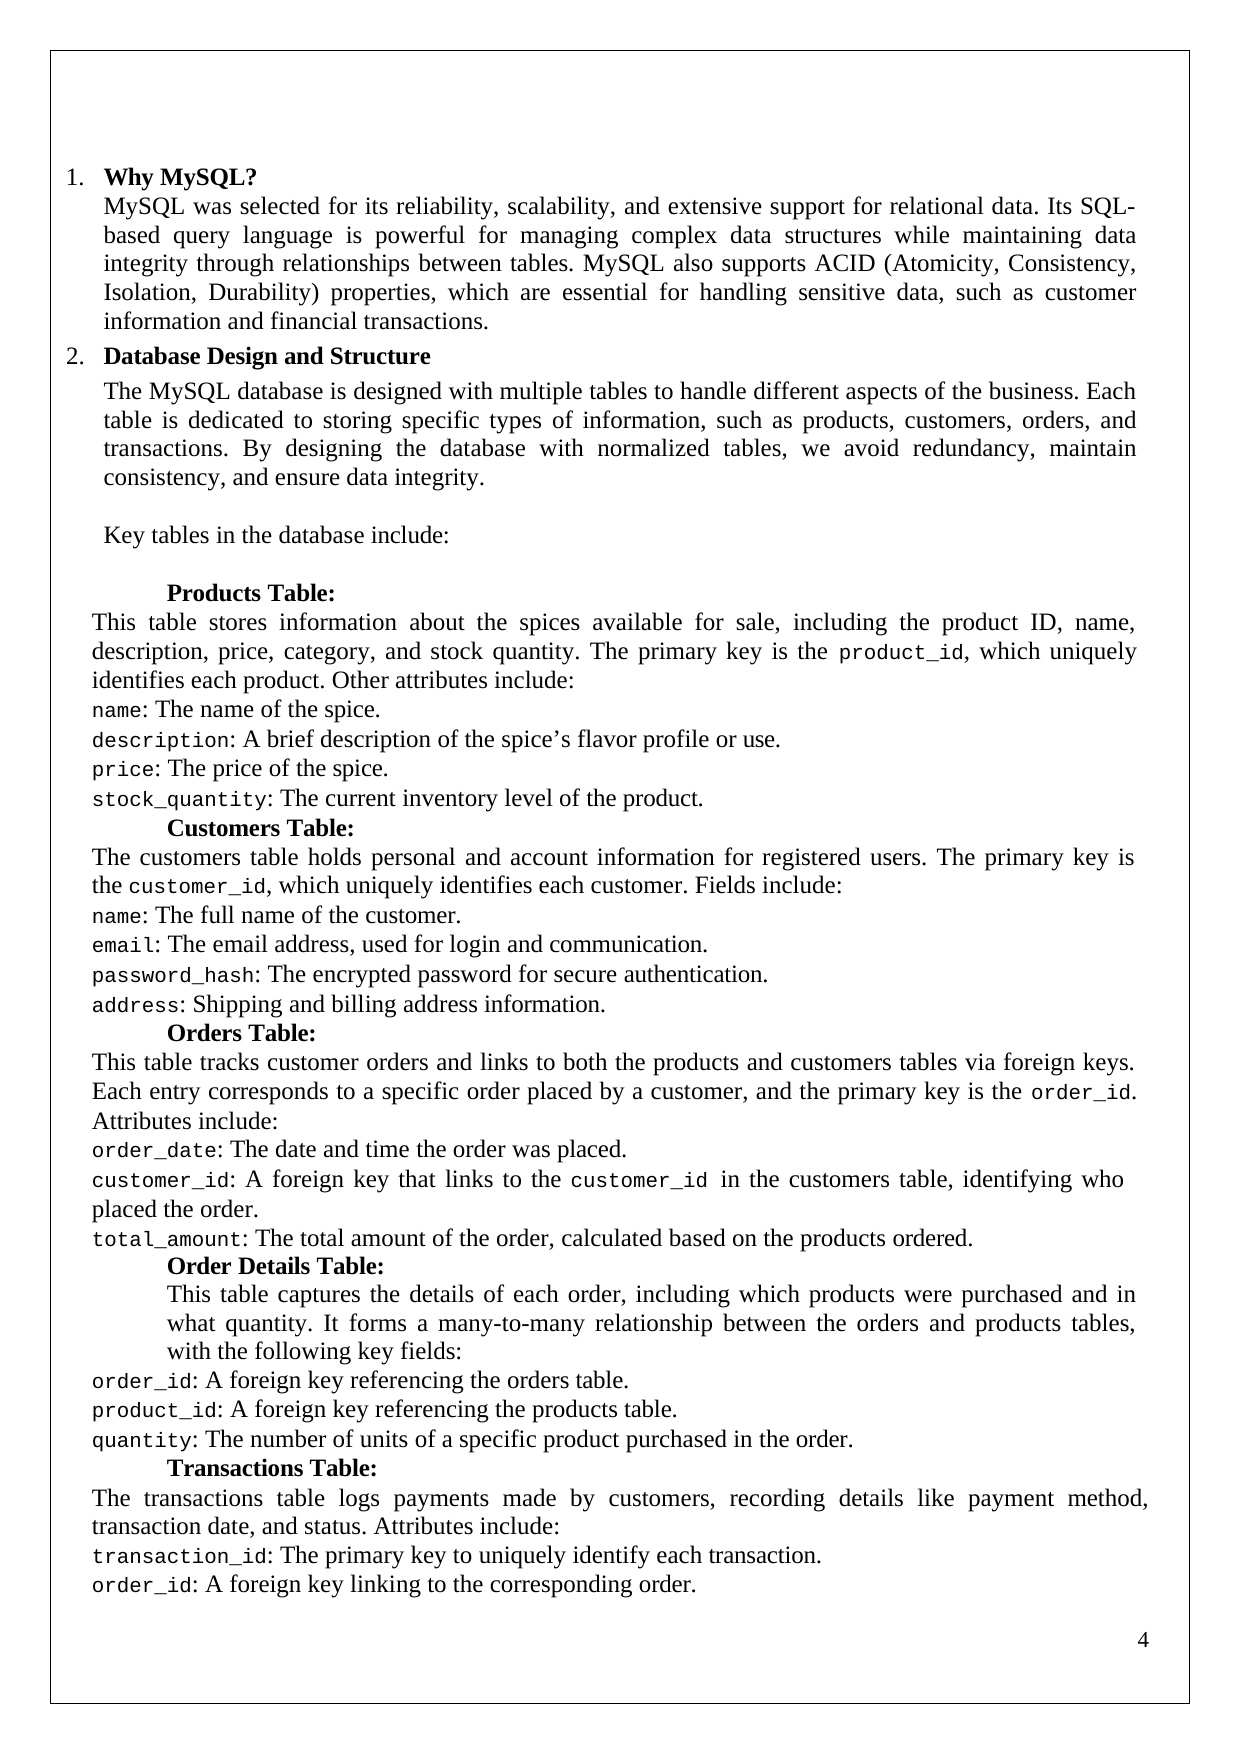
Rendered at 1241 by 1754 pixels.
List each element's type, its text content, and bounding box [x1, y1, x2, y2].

subtitle Transactions Table: [167, 1453, 1149, 1483]
text quantity: The number of units of a specific product purchased in the order. [92, 1424, 1149, 1453]
text name: The name of the spice. [92, 694, 1149, 724]
list The MySQL database is designed with multiple tables to handle different aspects of the business. Each table is dedicated to storing specific types of information, such as products, customers, orders, and transactions. By designing the database with normalized tables, we avoid redundancy, maintain consistency, and ensure data integrity. [103, 376, 1137, 491]
subtitle Why MySQL? [66, 162, 1149, 191]
text stock_quantity: The current inventory level of the product. [92, 783, 1149, 813]
subtitle Customers Table: [167, 813, 1149, 842]
text The transactions table logs payments made by customers, recording details like payment method, transaction date, and status. Attributes include: [92, 1483, 1149, 1540]
subtitle Products Table: [167, 578, 1149, 607]
text product_id: A foreign key referencing the products table. [92, 1394, 1149, 1424]
text order_date: The date and time the order was placed. [92, 1134, 1149, 1164]
list Database Design and Structure [66, 341, 1137, 370]
text Order Details Table: [167, 1252, 1137, 1280]
text address: Shipping and billing address information. [92, 989, 1149, 1018]
text price: The price of the spice. [92, 753, 1149, 783]
text transaction_id: The primary key to uniquely identify each transaction. [92, 1540, 1149, 1569]
text name: The full name of the customer. [92, 900, 1149, 929]
text order_id: A foreign key referencing the orders table. [92, 1365, 1149, 1394]
text The customers table holds personal and account information for registered users. The primary key is the customer_id, which uniquely identifies each customer. Fields include: [92, 842, 1137, 900]
subtitle Orders Table: [167, 1018, 1149, 1047]
text This table captures the details of each order, including which products were purchased and in what quantity. It forms a many-to-many relationship between the orders and products tables, with the following key fields: [167, 1280, 1137, 1365]
text This table tracks customer orders and links to both the products and customers tables via foreign keys. Each entry corresponds to a specific order placed by a customer, and the primary key is the order_id. Attributes include: [92, 1047, 1137, 1134]
text MySQL was selected for its reliability, scalability, and extensive support for relational data. Its SQL- based query language is powerful for managing complex data structures while maintaining data integrity through relationships between tables. MySQL also supports ACID (Atomicity, Consistency, Isolation, Durability) properties, which are essential for handling sensitive data, such as customer information and financial transactions. [103, 191, 1137, 335]
text password_hash: The encrypted password for secure authentication. [92, 959, 1149, 989]
text order_id: A foreign key linking to the corresponding order. [92, 1569, 1149, 1599]
text Key tables in the database include: [103, 520, 1149, 549]
text email: The email address, used for login and communication. [92, 929, 1149, 959]
text description: A brief description of the spice’s flavor profile or use. [92, 724, 1149, 753]
text This table stores information about the spices available for sale, including the product ID, name, description, price, category, and stock quantity. The primary key is the product_id, which uniquely identifies each product. Other attributes include: [92, 607, 1137, 694]
text customer_id: A foreign key that links to the customer_id in the customers table, identifying who placed the order. [92, 1164, 1137, 1222]
text total_amount: The total amount of the order, calculated based on the products ordered. [92, 1222, 1149, 1252]
